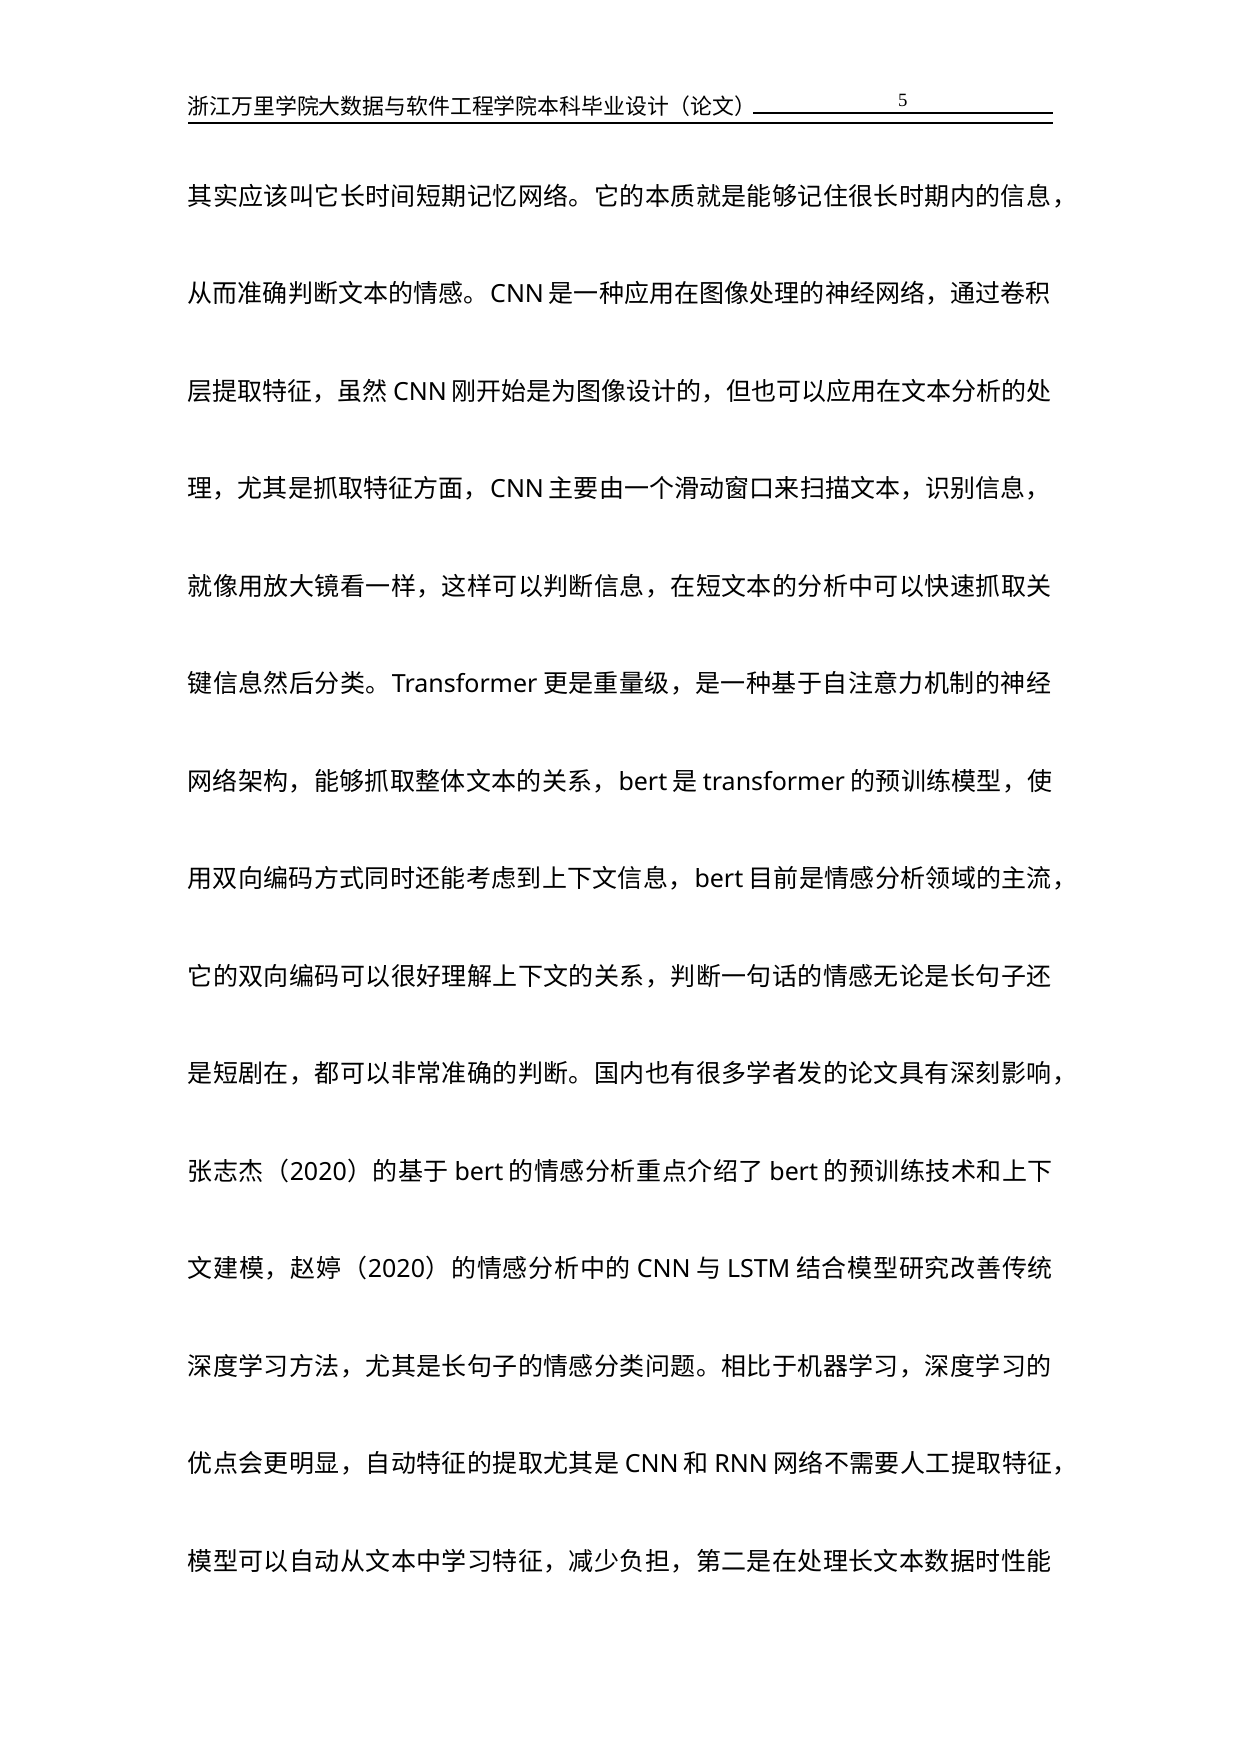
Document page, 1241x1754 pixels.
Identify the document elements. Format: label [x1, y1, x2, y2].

text [187, 162, 1053, 1592]
